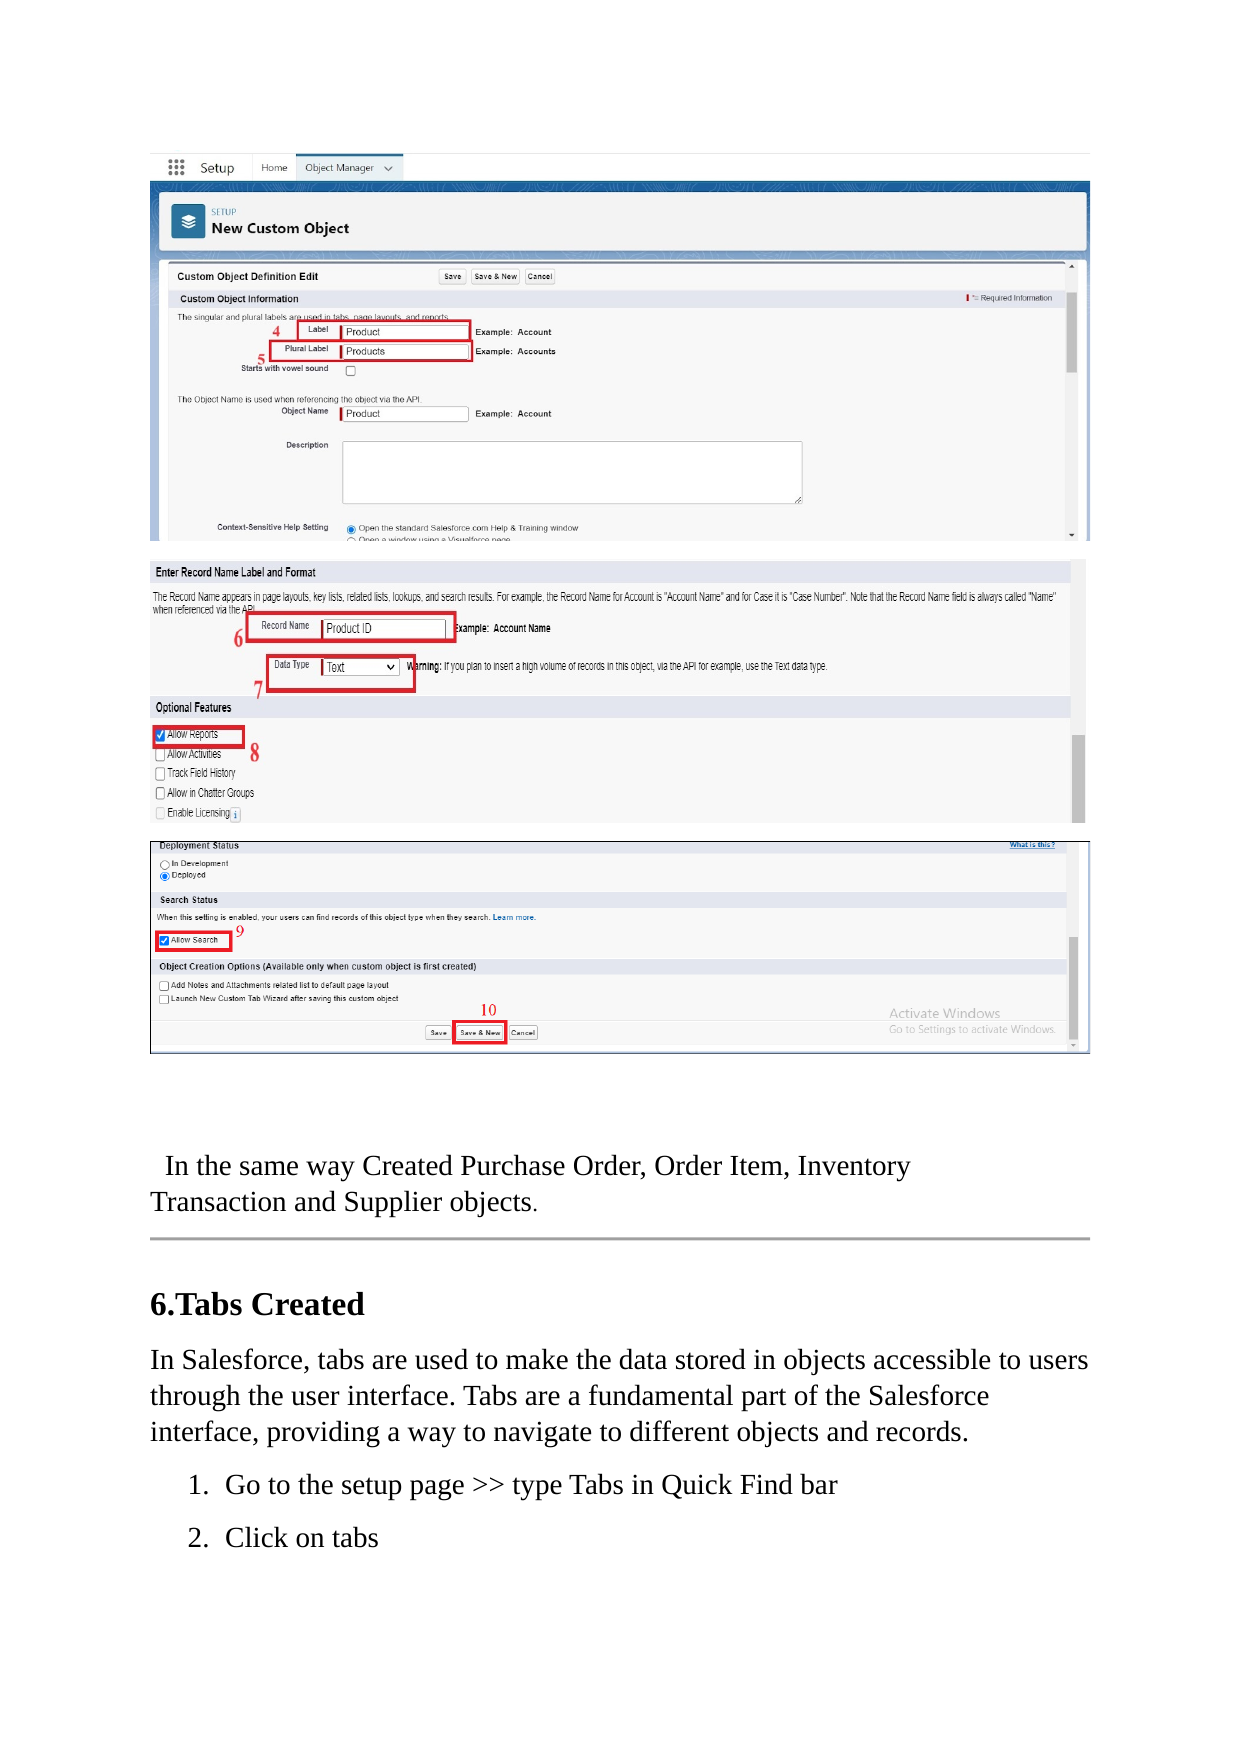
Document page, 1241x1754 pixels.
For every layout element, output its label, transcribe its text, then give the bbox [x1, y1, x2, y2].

list Go to the setup page >> type Tabs in Quick Find bar [187, 1467, 1090, 1501]
picture [150, 841, 1091, 1054]
picture [150, 559, 1091, 823]
text In Salesforce, tabs are used to make the data stored in objects accessible to users through the user interface. Tabs are a fundamental part of the Salesforce interface, providing a way to navigate to different objects and records. [150, 1342, 1090, 1448]
list Click on tabs [187, 1520, 1090, 1554]
text In the same way Created Purchase Order, Order Item, Inventory Transaction and Supplier objects. [150, 1148, 1090, 1218]
picture [150, 150, 1091, 541]
text 6.Tabs Created [150, 1284, 1090, 1322]
